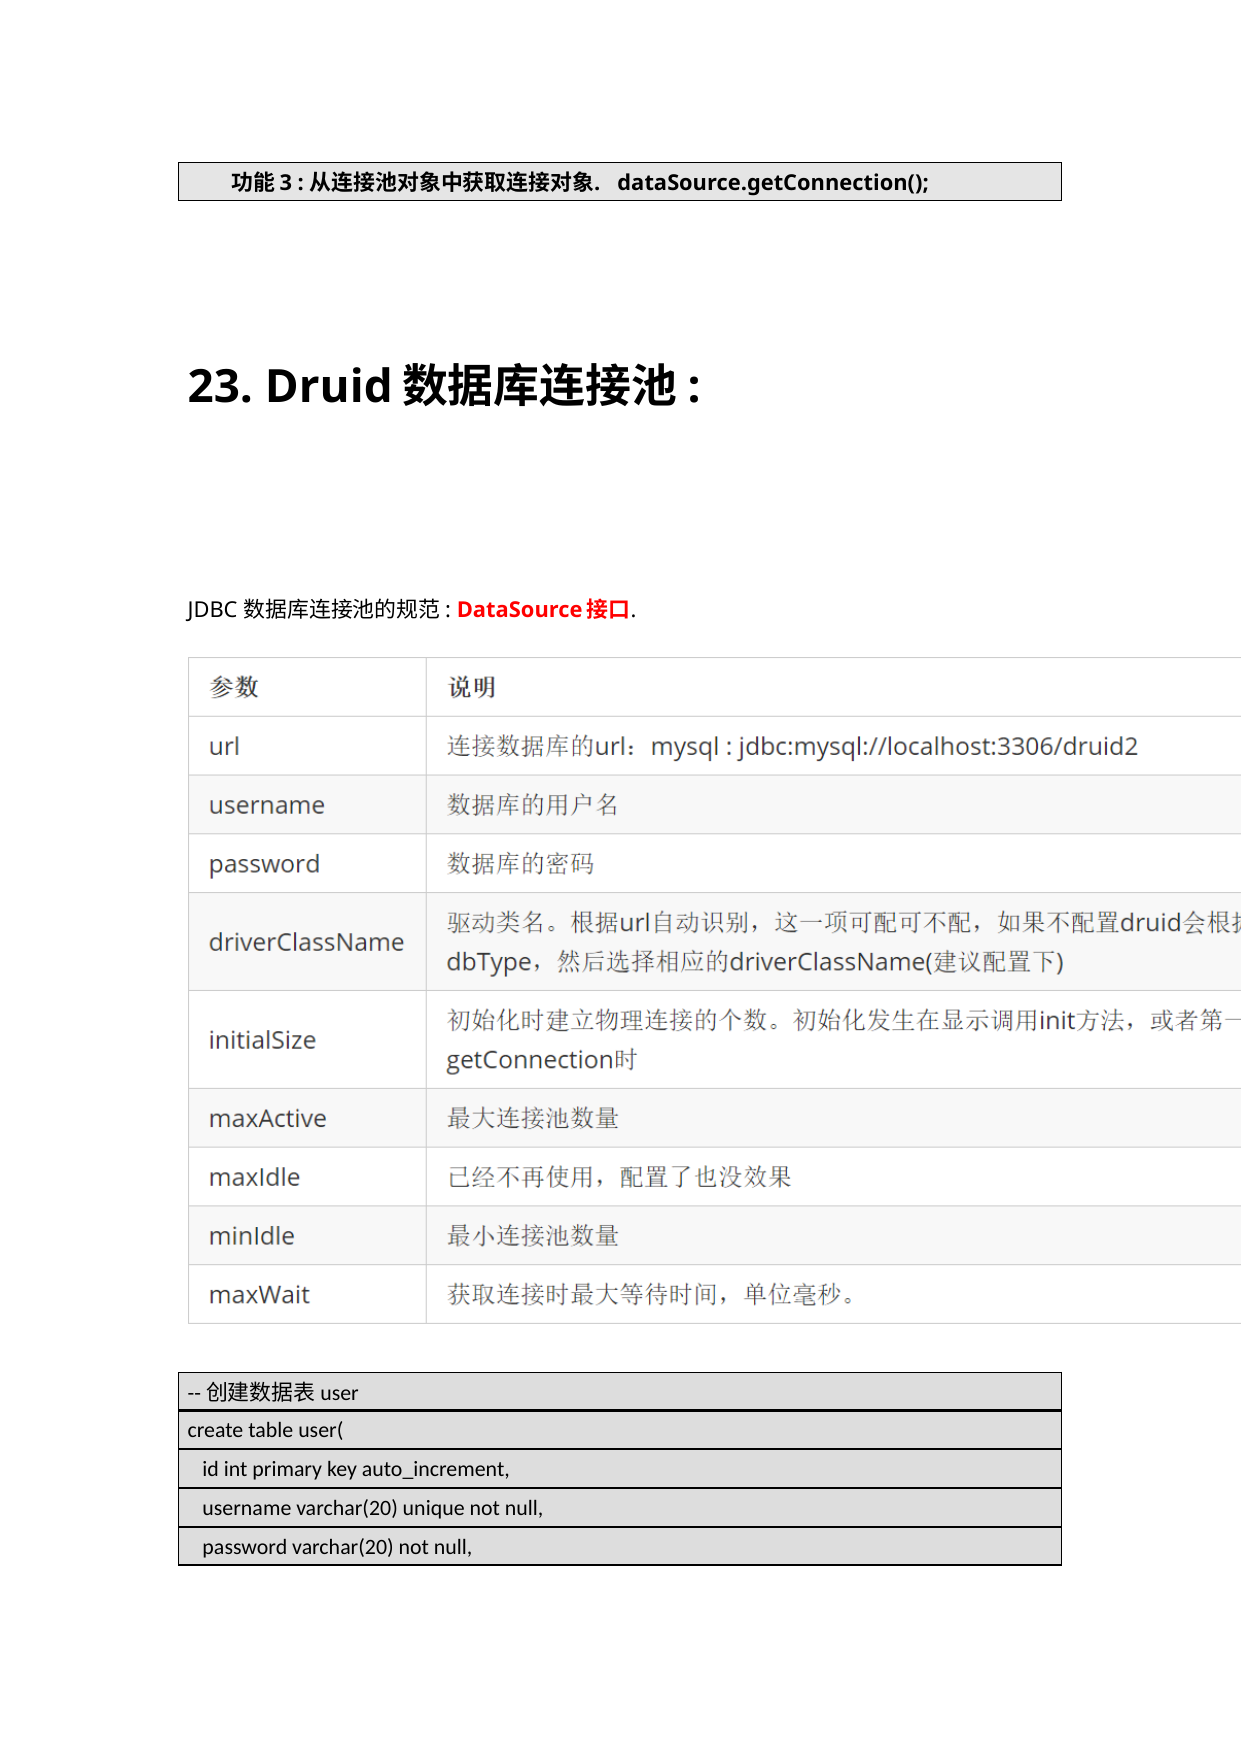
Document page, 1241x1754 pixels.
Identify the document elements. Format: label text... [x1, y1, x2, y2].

text create table user( [179, 1412, 1061, 1448]
text password varchar(20) not null, [179, 1528, 1061, 1564]
subtitle 23. Druid数据库连接池 : [187, 334, 1053, 431]
text -- 创建数据表 user [179, 1373, 1061, 1409]
picture [187, 656, 1241, 1326]
text id int primary key auto_increment, [179, 1450, 1061, 1487]
text username varchar(20) unique not null, [179, 1489, 1061, 1526]
text JDBC 数据库连接池的规范 : DataSource接口. [187, 592, 1053, 624]
text 功能3 : 从连接池对象中获取连接对象. dataSource.getConnection(); [179, 163, 1061, 200]
